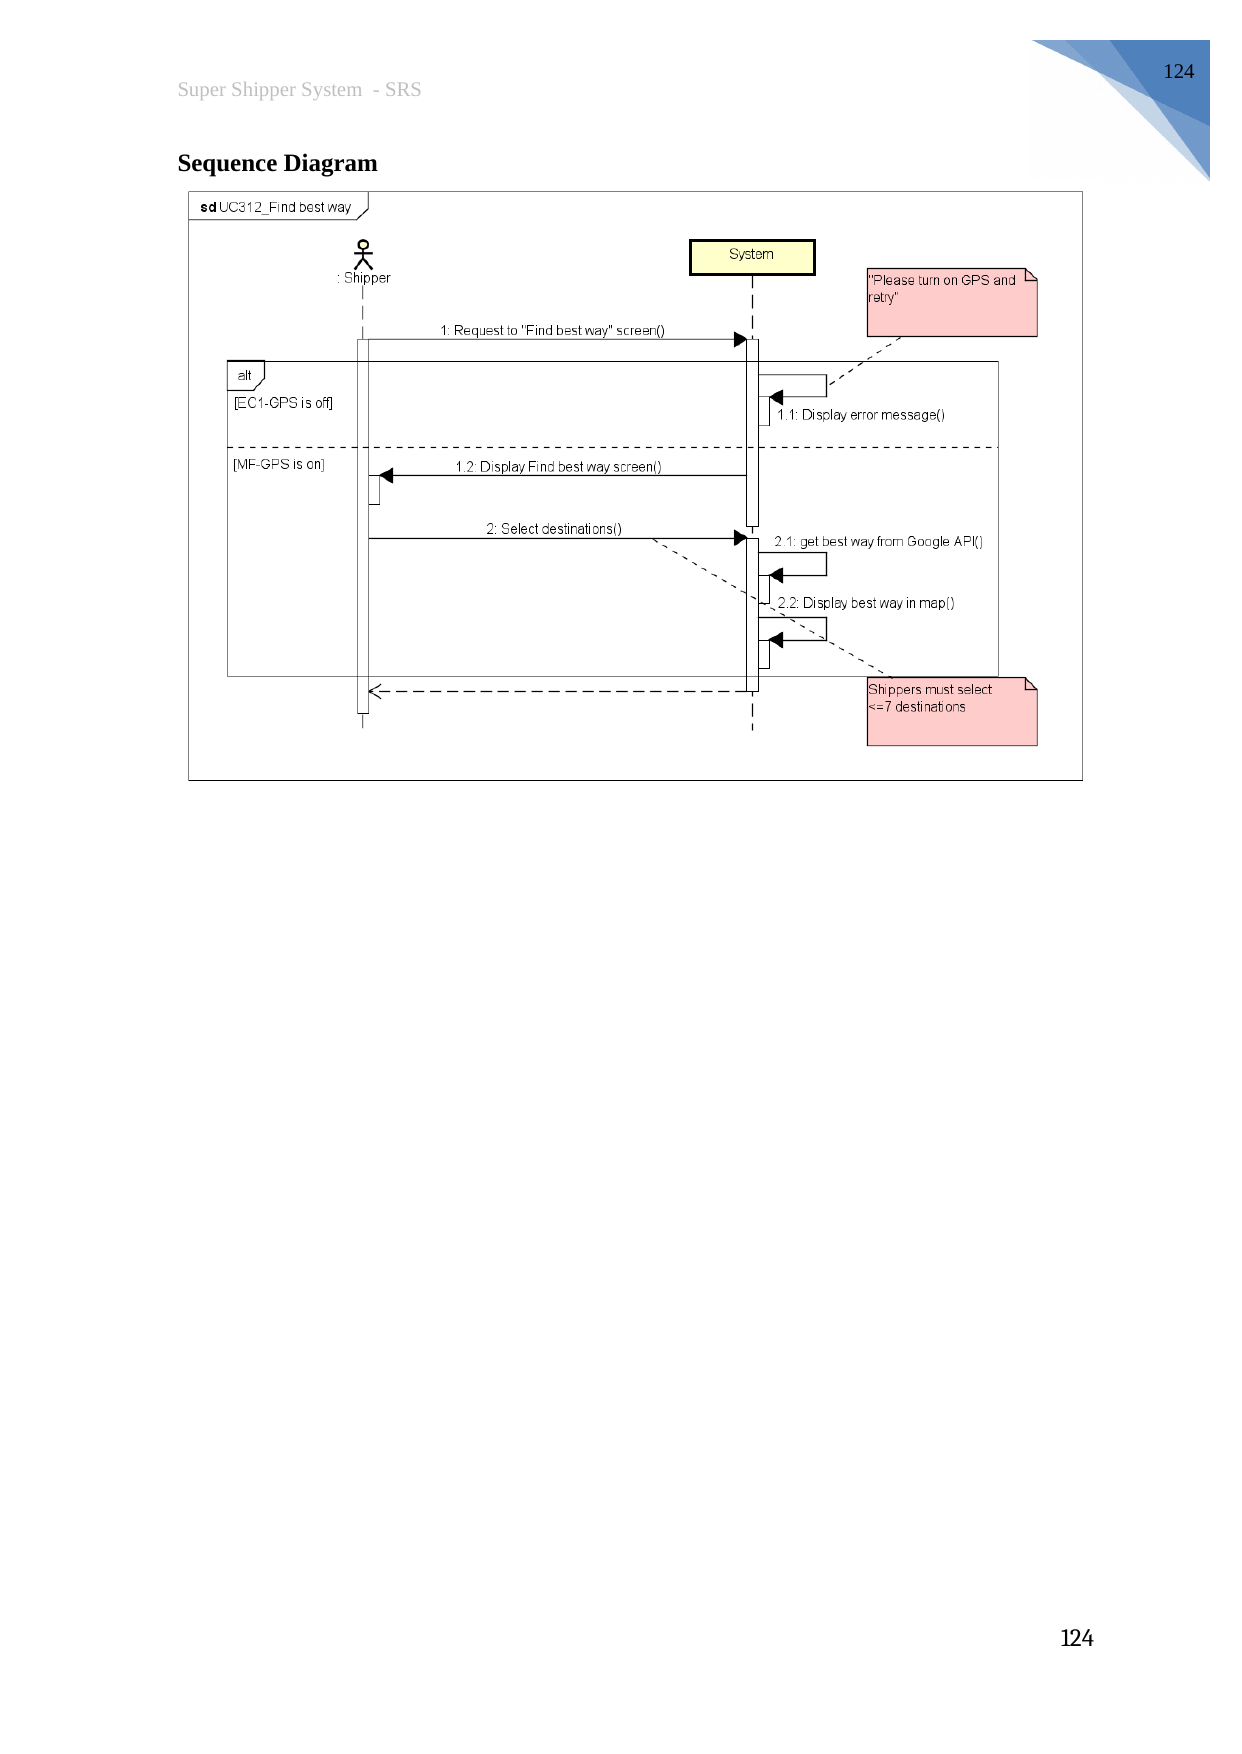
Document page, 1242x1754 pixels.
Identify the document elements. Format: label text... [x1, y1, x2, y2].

picture [177, 40, 1210, 791]
text Sequence Diagram [177, 148, 1094, 176]
